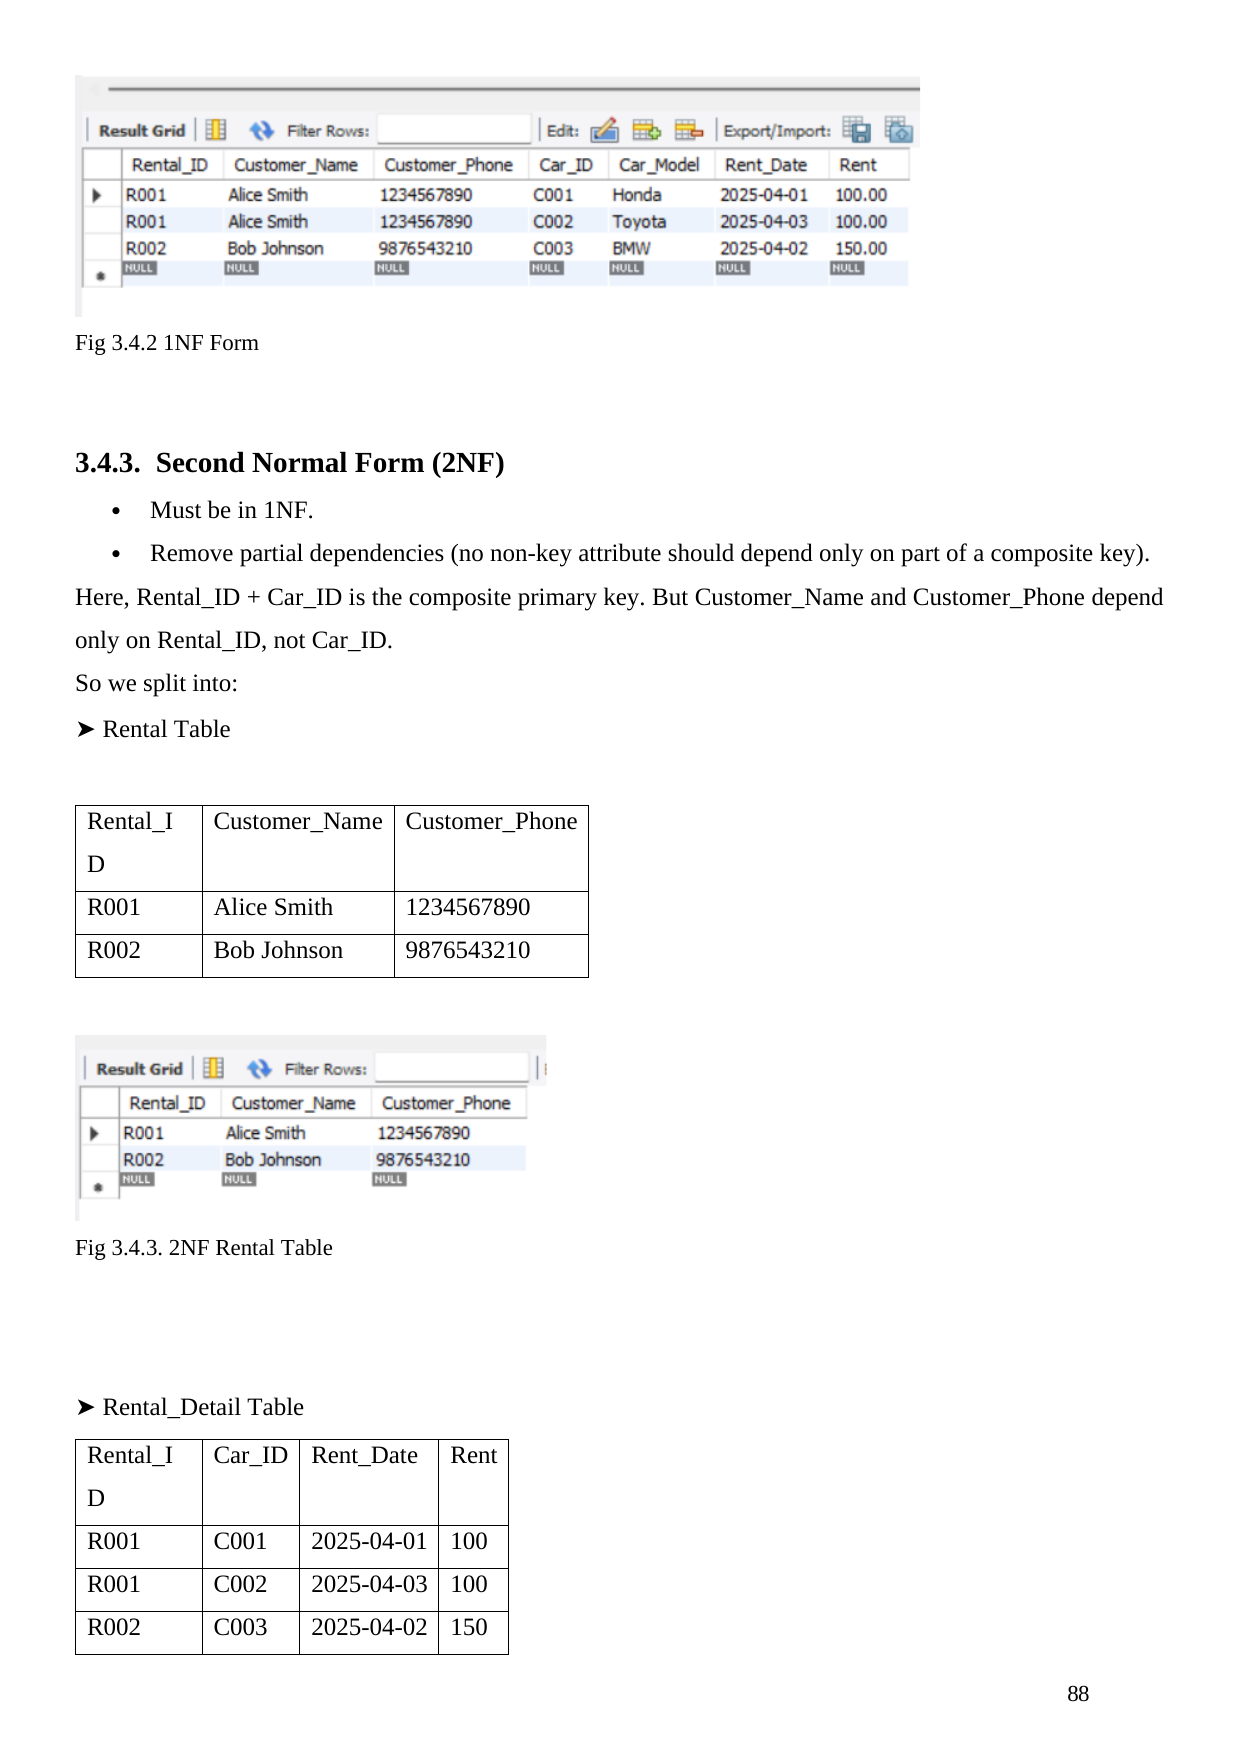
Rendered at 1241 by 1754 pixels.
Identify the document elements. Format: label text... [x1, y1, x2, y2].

list Must be in 1NF. [112, 495, 1165, 524]
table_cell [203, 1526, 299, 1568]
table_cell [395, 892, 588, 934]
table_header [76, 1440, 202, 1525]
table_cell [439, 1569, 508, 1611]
text Fig 3.4.2 1NF Form [75, 329, 1165, 356]
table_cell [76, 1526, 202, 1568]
text Here, Rental_ID + Car_ID is the composite primary key. But Customer_Name and Customer_Phone depend only on Rental_ID, not Car_ID. [75, 582, 1165, 653]
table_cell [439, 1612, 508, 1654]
list Remove partial dependencies (no non-key attribute should depend only on part of a composite key). [112, 538, 1165, 567]
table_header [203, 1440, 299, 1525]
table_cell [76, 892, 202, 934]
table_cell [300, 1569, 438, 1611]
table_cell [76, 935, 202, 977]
text Fig 3.4.3. 2NF Rental Table [75, 1234, 1165, 1260]
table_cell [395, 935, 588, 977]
picture [75, 75, 921, 317]
text ➤ Rental Table [75, 711, 1165, 745]
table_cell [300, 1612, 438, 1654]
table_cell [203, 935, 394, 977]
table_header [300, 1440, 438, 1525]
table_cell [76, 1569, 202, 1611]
list Second Normal Form (2NF) [75, 445, 1165, 479]
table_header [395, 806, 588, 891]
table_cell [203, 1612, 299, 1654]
picture [75, 1035, 547, 1221]
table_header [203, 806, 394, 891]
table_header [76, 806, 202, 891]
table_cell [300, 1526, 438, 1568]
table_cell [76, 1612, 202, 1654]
text ➤ Rental_Detail Table [75, 1388, 1165, 1422]
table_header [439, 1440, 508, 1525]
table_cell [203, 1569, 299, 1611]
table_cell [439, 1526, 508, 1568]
text So we split into: [75, 668, 1165, 697]
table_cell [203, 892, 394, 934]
